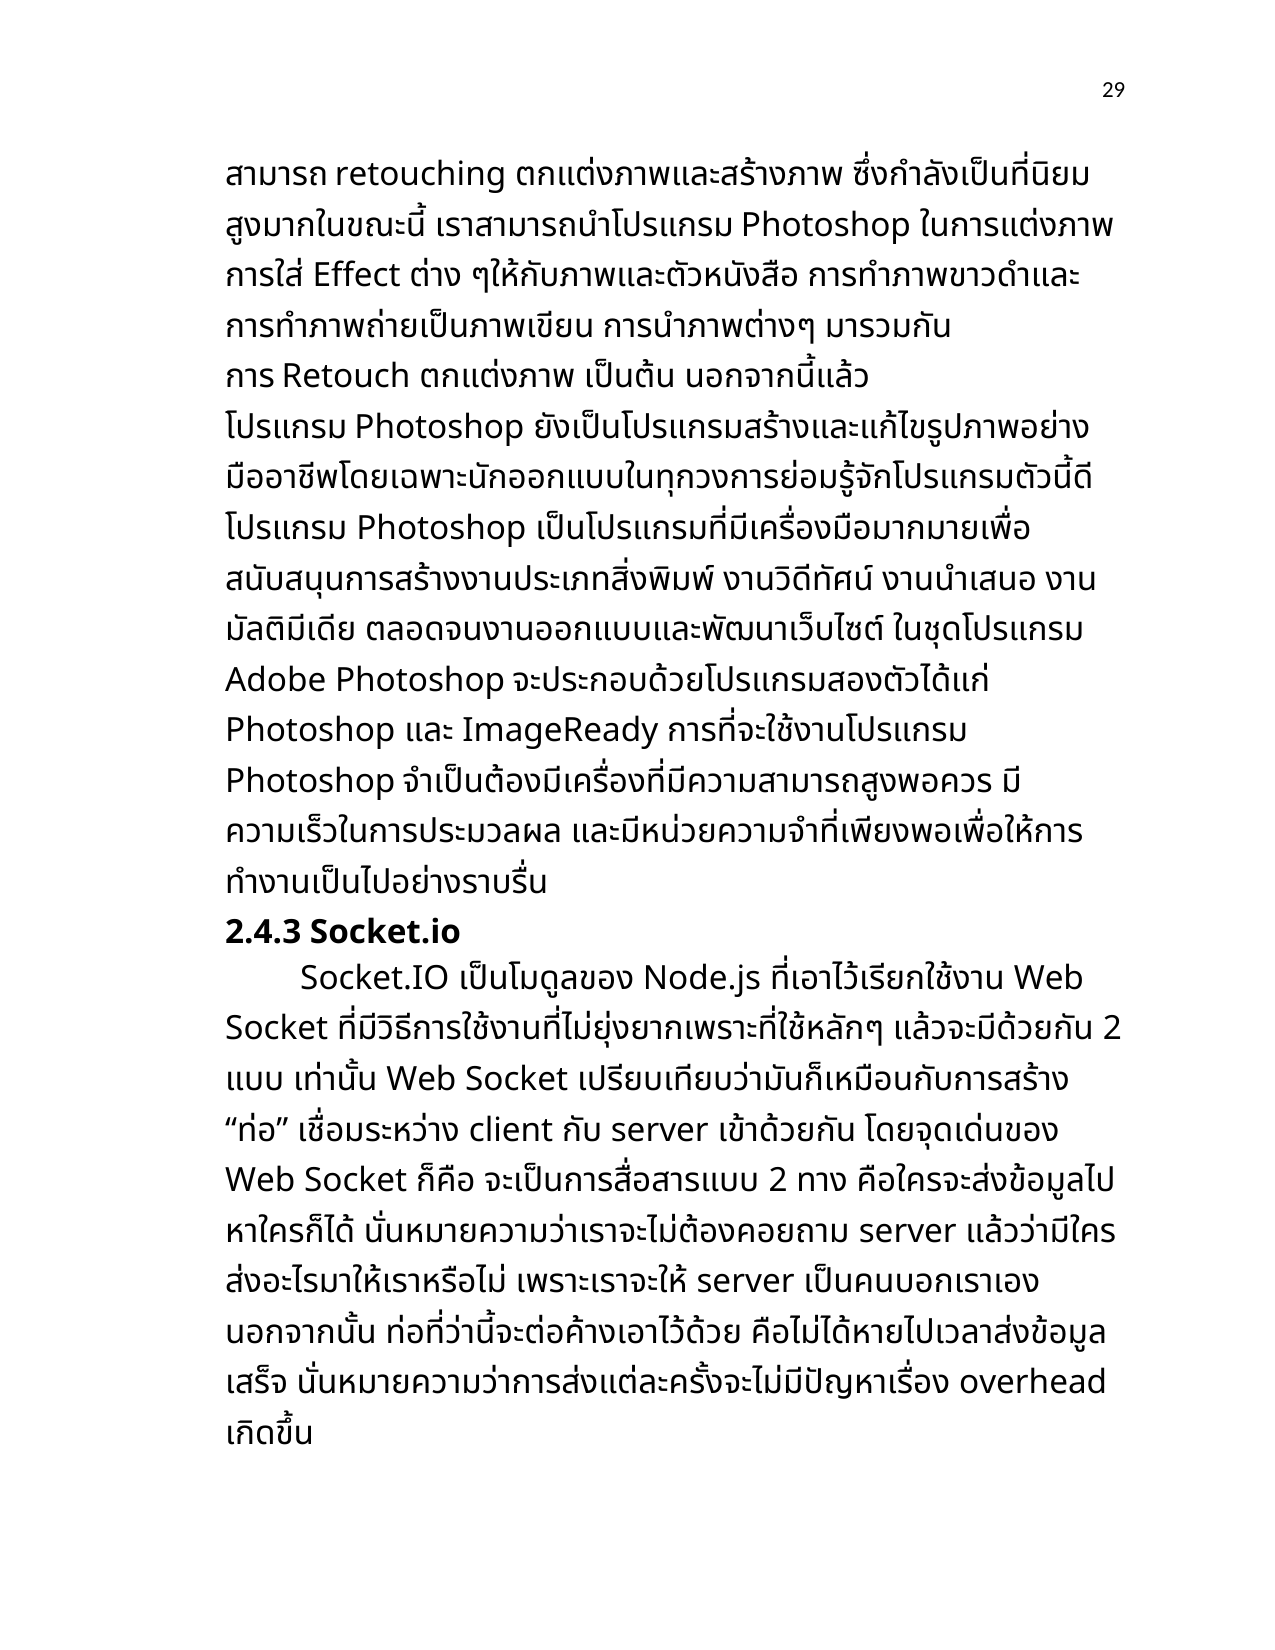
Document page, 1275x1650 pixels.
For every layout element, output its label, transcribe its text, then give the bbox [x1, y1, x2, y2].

text Socket.IO เป็นโมดูลของ Node.js ที่เอาไว้เรียกใช้งาน Web Socket ที่มีวิธีการใช้งานที่ไม่ยุ่งยากเพราะที่ใช้หลักๆ แล้วจะมีด้วยกัน 2 แบบ เท่านั้น Web Socket เปรียบเทียบว่ามันก็เหมือนกับการสร้าง “ท่อ” เชื่อมระหว่าง client กับ server เข้าด้วยกัน โดยจุดเด่นของ Web Socket ก็คือ จะเป็นการสื่อสารแบบ 2 ทาง คือใครจะส่งข้อมูลไปหาใครก็ได้ นั่นหมายความว่าเราจะไม่ต้องคอยถาม server แล้วว่ามีใครส่งอะไรมาให้เราหรือไม่ เพราะเราจะให้ server เป็นคนบอกเราเอง นอกจากนั้น ท่อที่ว่านี้จะต่อค้างเอาไว้ด้วย คือไม่ได้หายไปเวลาส่งข้อมูลเสร็จ นั่นหมายความว่าการส่งแต่ละครั้งจะไม่มีปัญหาเรื่อง overhead เกิดขึ้น [225, 953, 1125, 1459]
text 2.4.3 Socket.io [225, 908, 1125, 953]
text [225, 150, 1125, 908]
